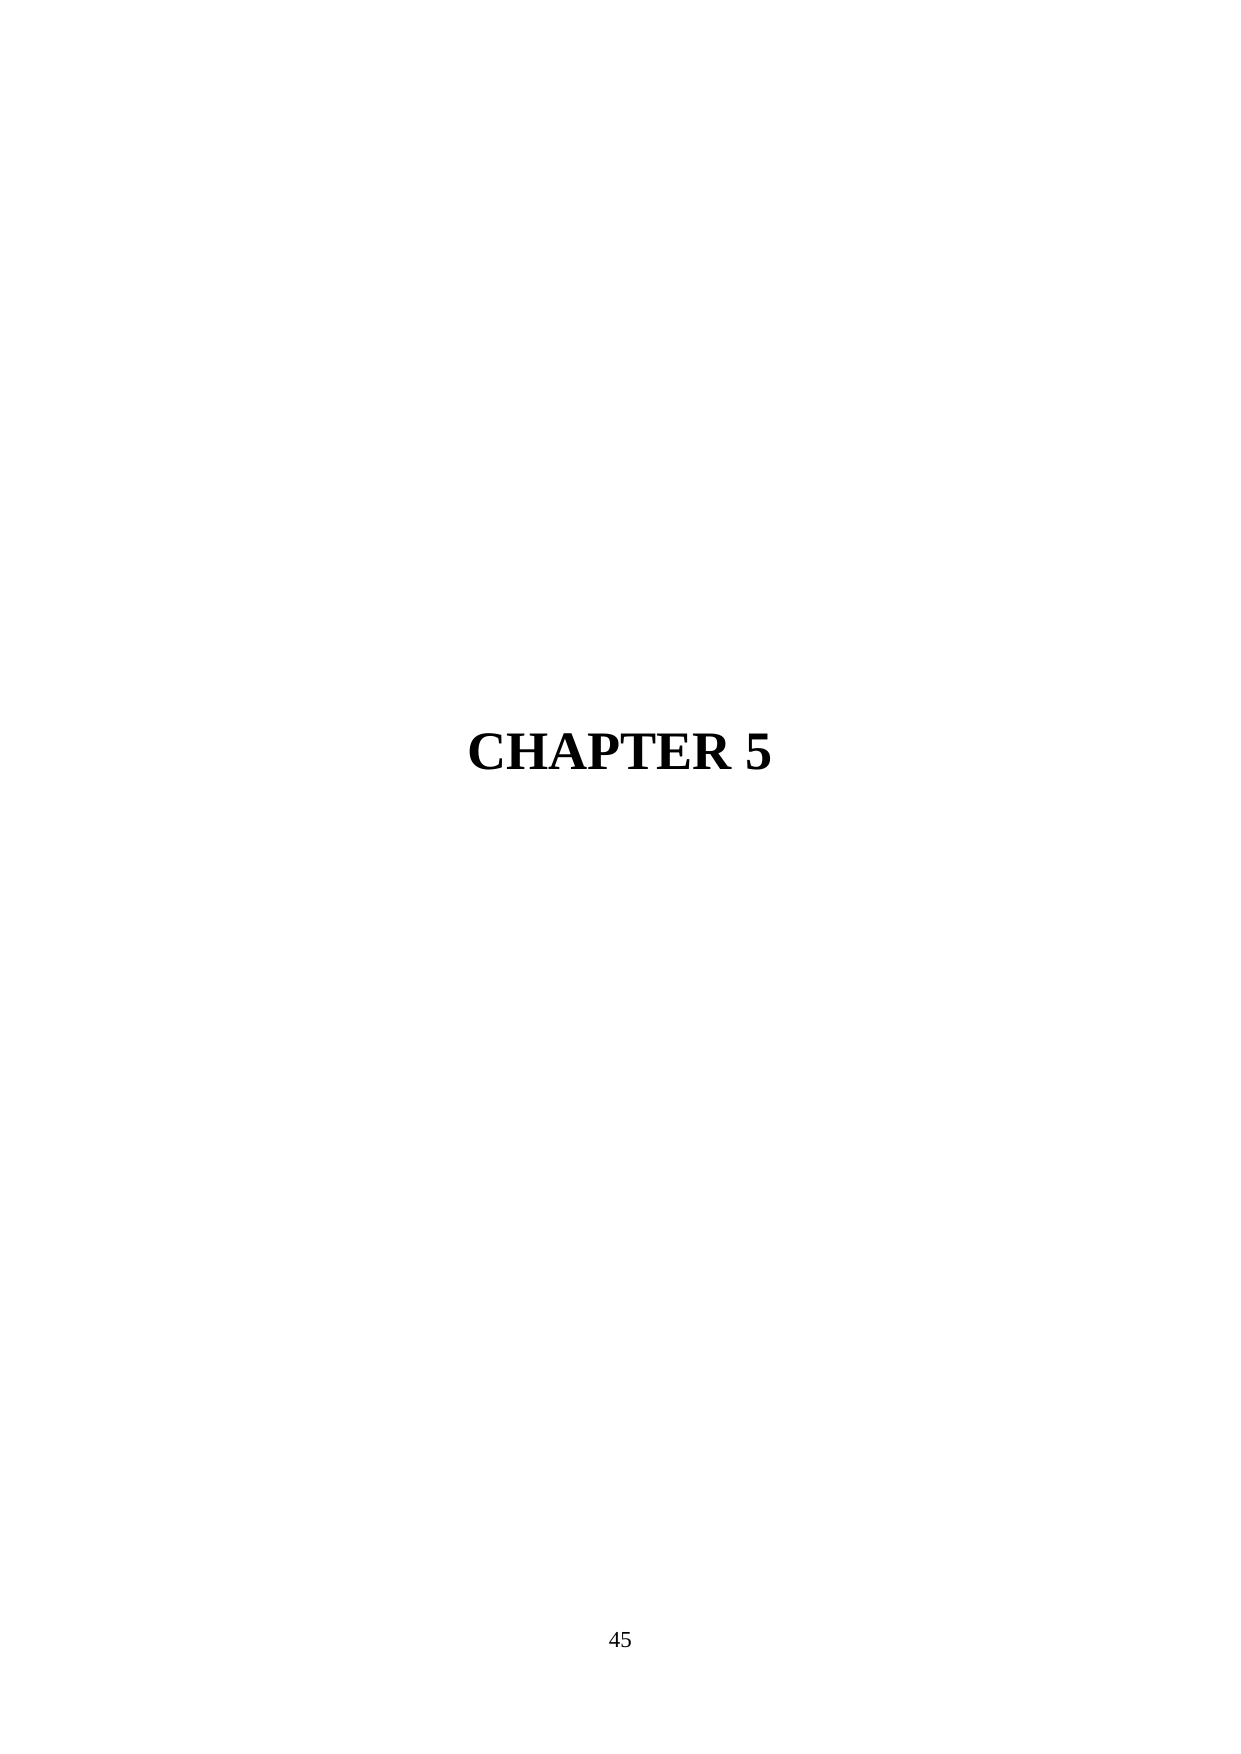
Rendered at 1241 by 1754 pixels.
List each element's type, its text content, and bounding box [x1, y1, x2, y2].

subtitle CHAPTER 5 [150, 719, 1090, 781]
